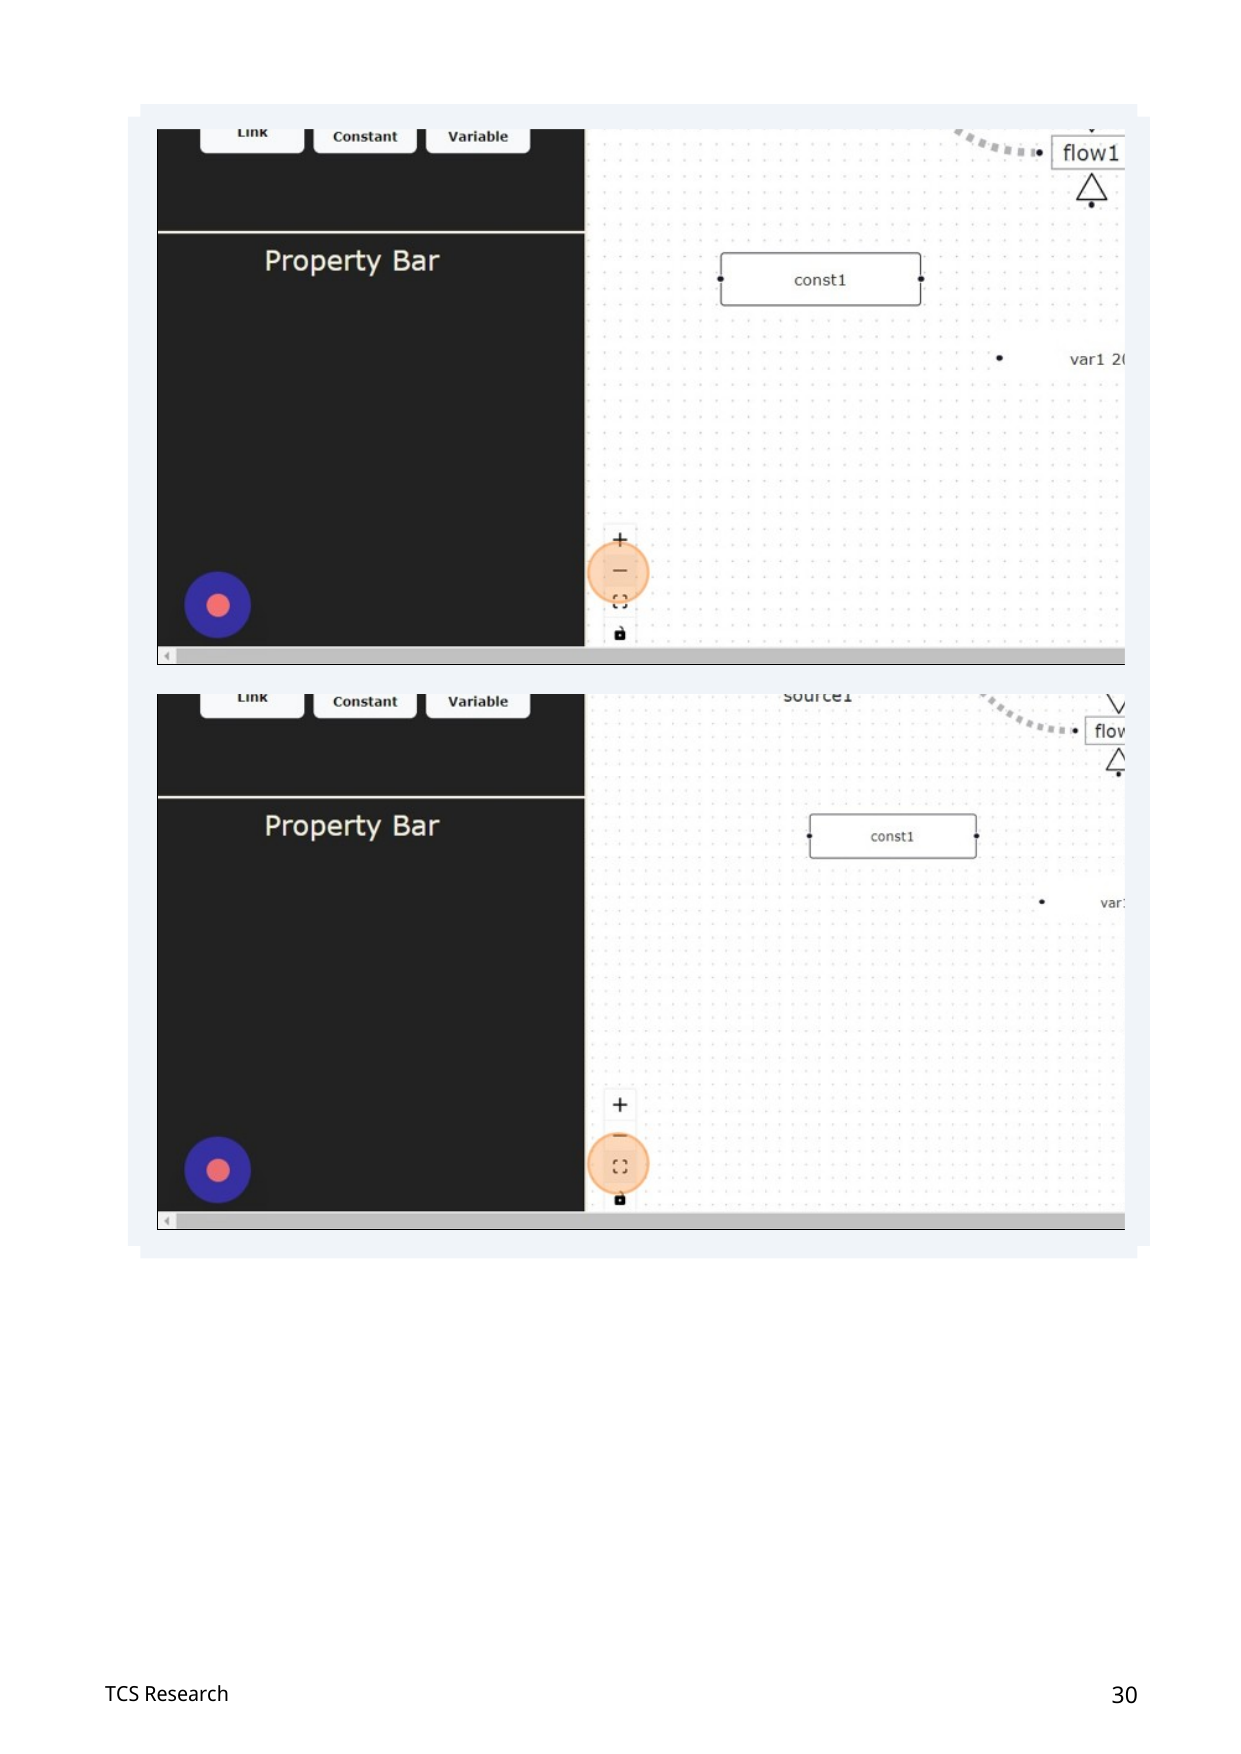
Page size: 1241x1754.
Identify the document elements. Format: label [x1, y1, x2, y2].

picture [158, 694, 1124, 1229]
picture [158, 130, 1124, 664]
